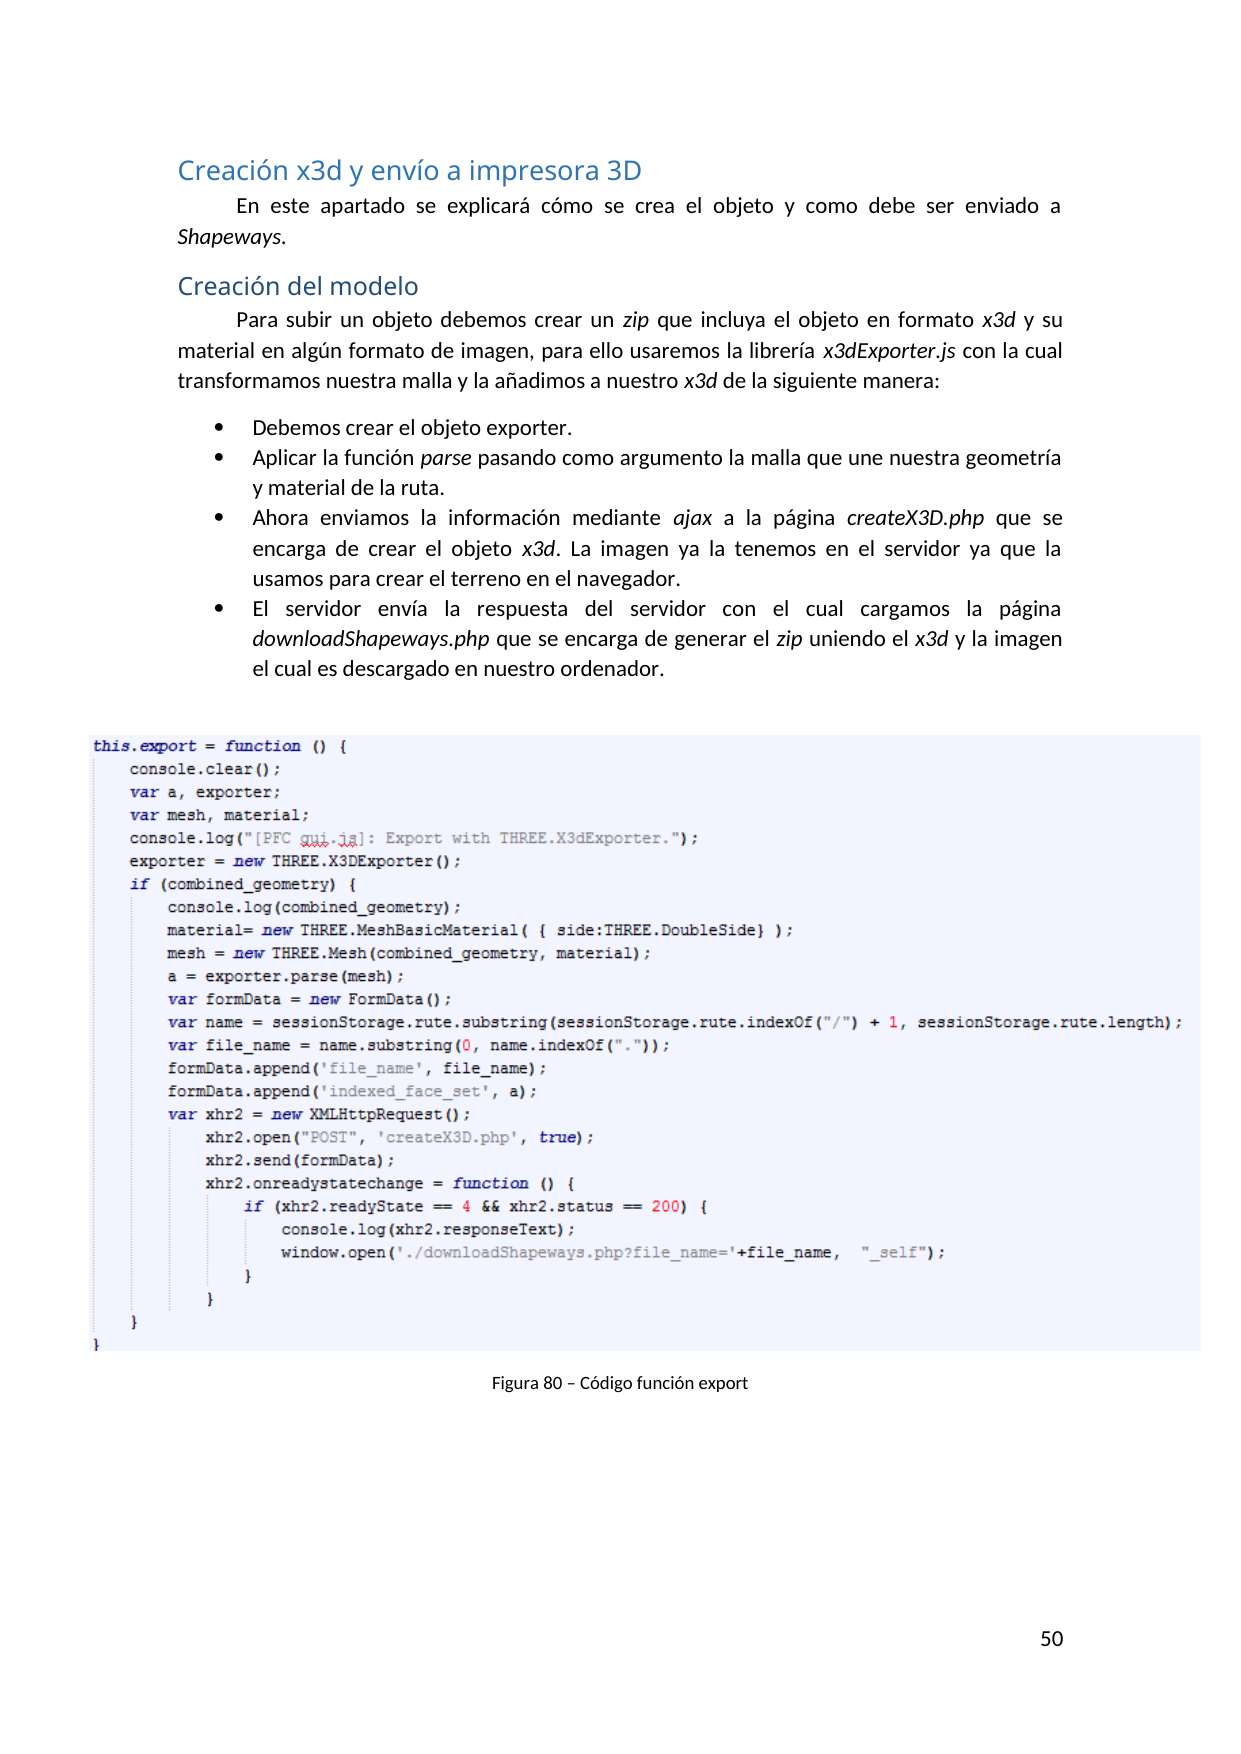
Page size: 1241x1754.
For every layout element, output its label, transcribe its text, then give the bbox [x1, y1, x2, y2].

list Aplicar la función parse pasando como argumento la malla que une nuestra geometría y material de la ruta. [215, 443, 1063, 501]
list El servidor envía la respuesta del servidor con el cual cargamos la página downloadShapeways.php que se encarga de generar el zip uniendo el x3d y la imagen el cual es descargado en nuestro ordenador. [215, 594, 1063, 682]
picture [89, 735, 1201, 1351]
text En este apartado se explicará cómo se crea el objeto y como debe ser enviado a Shapeways. [177, 192, 1063, 250]
list Debemos crear el objeto exporter. [215, 413, 1063, 441]
text Figura 80 – Código función export [177, 1351, 1063, 1394]
list Ahora enviamos la información mediante ajax a la página createX3D.php que se encarga de crear el objeto x3d. La imagen ya la tenemos en el servidor ya que la usamos para crear el terreno en el navegador. [215, 503, 1063, 592]
subtitle Creación x3d y envío a impresora 3D [177, 152, 1063, 189]
text Para subir un objeto debemos crear un zip que incluya el objeto en formato x3d y su material en algún formato de imagen, para ello usaremos la librería x3dExporter.js con la cual transformamos nuestra malla y la añadimos a nuestro x3d de la siguiente manera: [177, 306, 1063, 394]
subtitle Creación del modelo [177, 269, 1063, 303]
